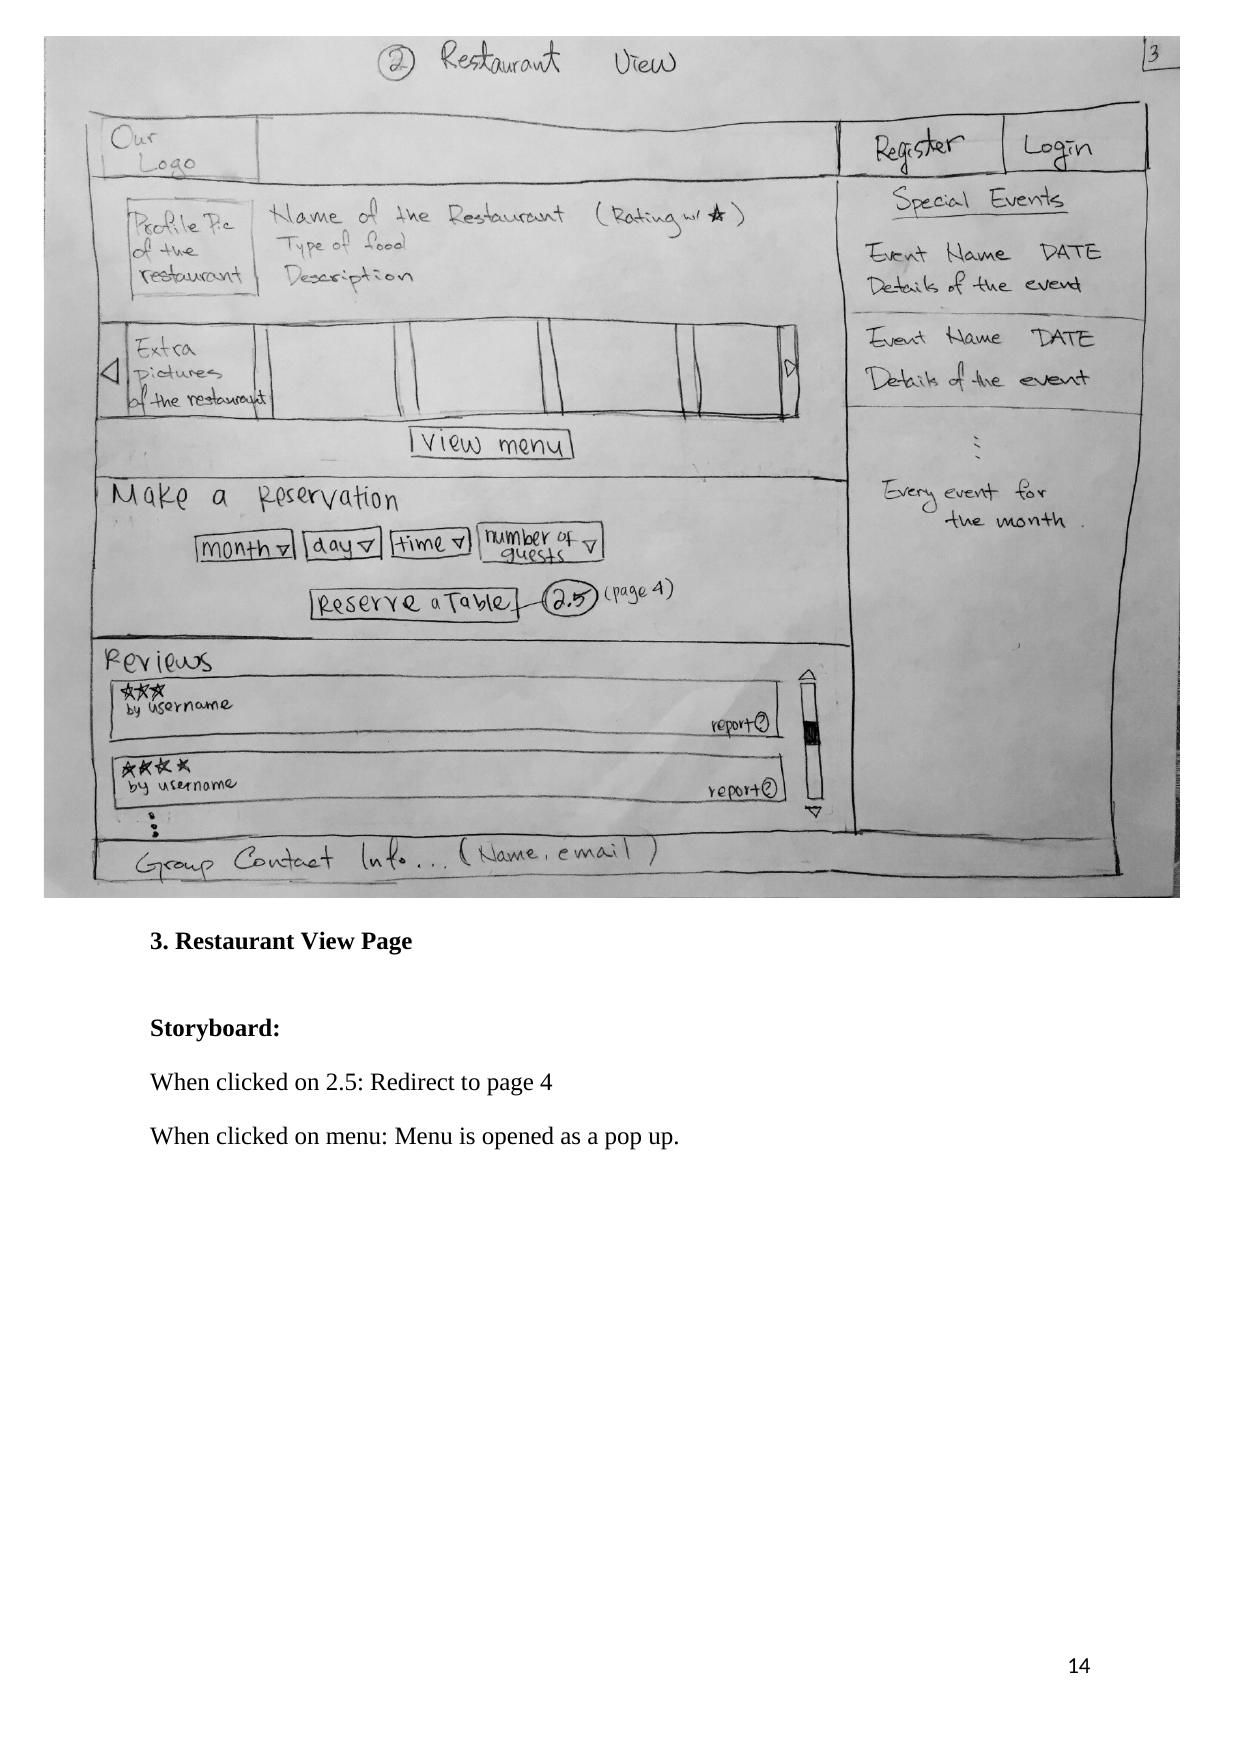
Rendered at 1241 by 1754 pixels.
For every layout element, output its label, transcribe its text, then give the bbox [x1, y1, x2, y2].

subtitle 3. Restaurant View Page [150, 898, 1090, 955]
picture [43, 36, 1180, 898]
list When clicked on menu: Menu is opened as a pop up. [150, 1121, 1090, 1149]
list When clicked on 2.5: Redirect to page 4 [150, 1067, 1090, 1096]
text Storyboard: [150, 1013, 1090, 1042]
